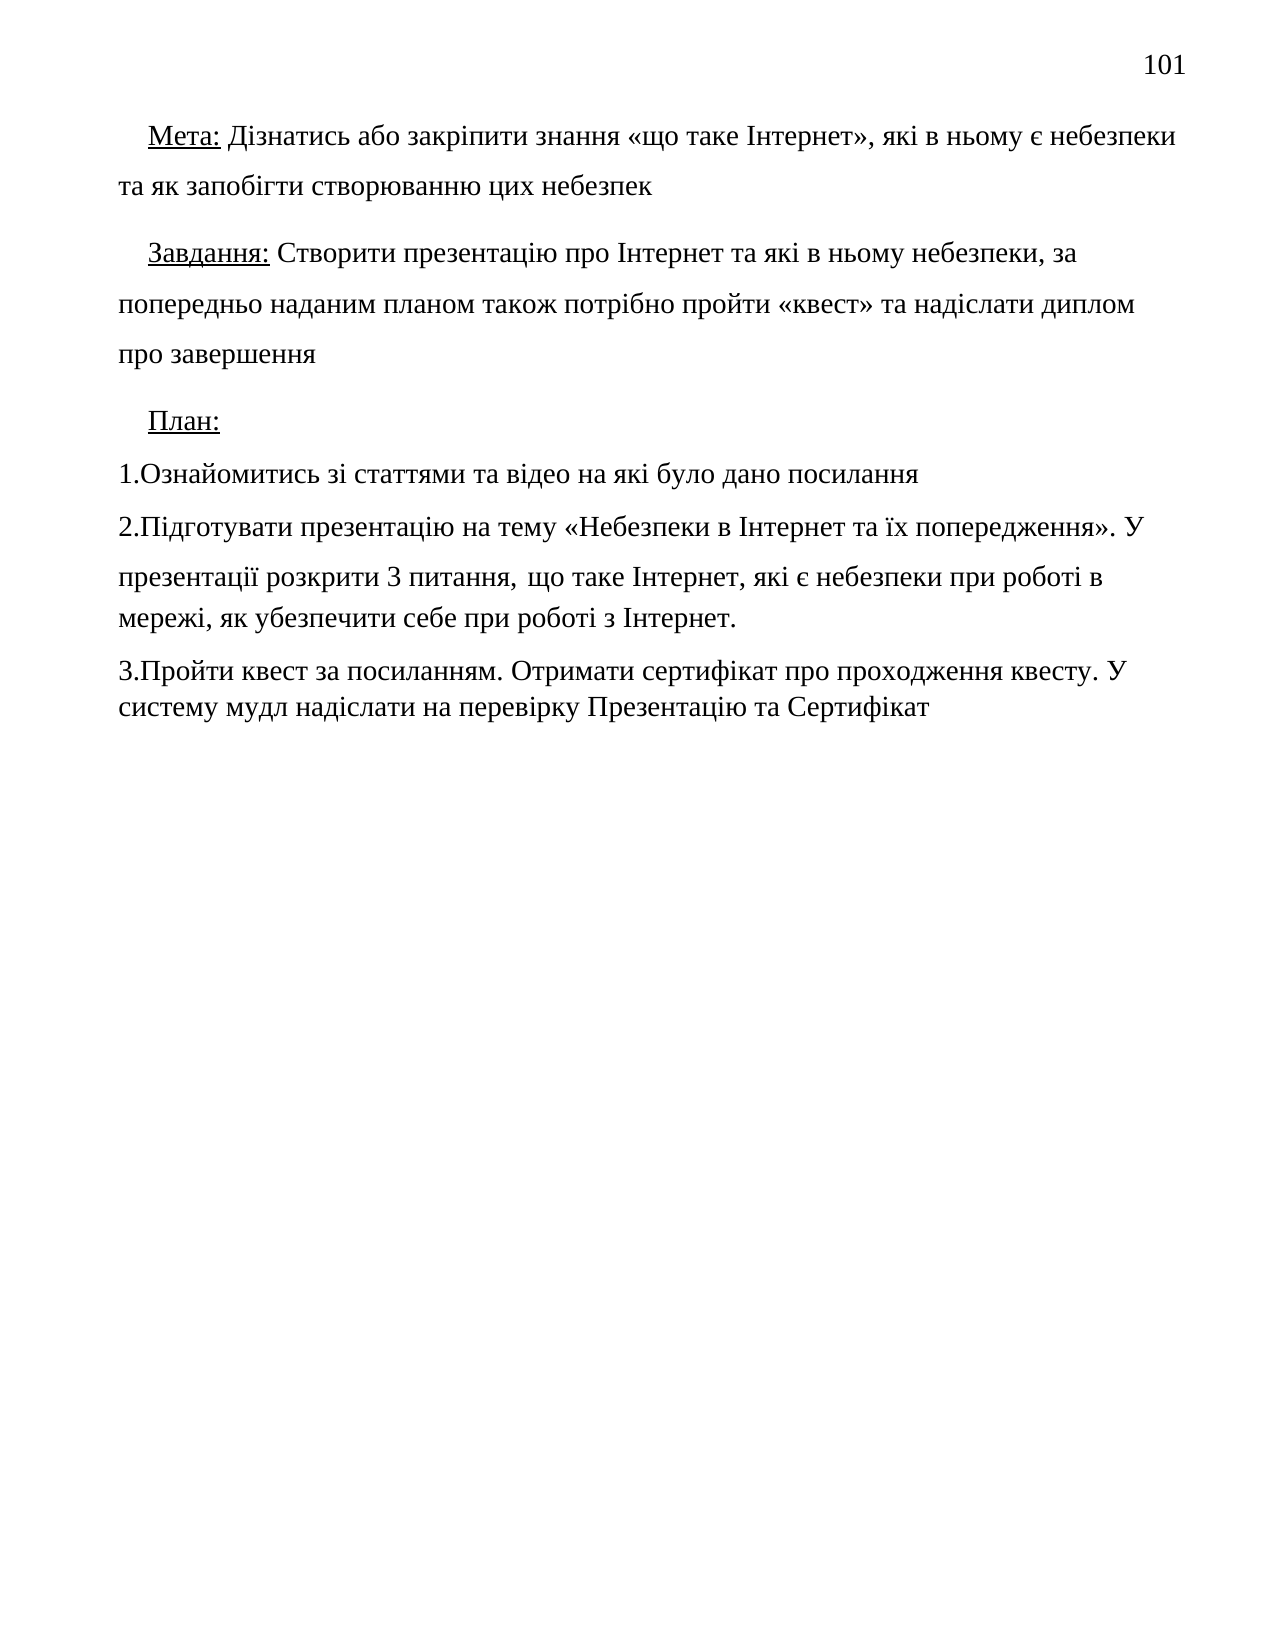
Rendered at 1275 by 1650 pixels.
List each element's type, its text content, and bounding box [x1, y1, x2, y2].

text Завдання: Створити презентацію про Інтернет та які в ньому небезпеки, за попередньо наданим планом також потрібно пройти «квест» та надіслати диплом про завершення [118, 235, 1186, 369]
text План: [148, 403, 1186, 437]
text 3.Пройти квест за посиланням. Отримати сертифікат про проходження квесту. У систему мудл надіслати на перевірку Презентацію та Сертифікат [118, 653, 1186, 722]
text Мета: Дізнатись або закріпити знання «що таке Інтернет», які в ньому є небезпеки та як запобігти створюванню цих небезпек [118, 118, 1186, 202]
text 2.Підготувати презентацію на тему «Небезпеки в Інтернет та їх попередження». У презентації розкрити 3 питання, що таке Інтернет, які є небезпеки при роботі в мережі, як убезпечити себе при роботі з Інтернет. [118, 509, 1186, 633]
text 1.Ознайомитись зі статтями та відео на які було дано посилання [118, 456, 1186, 489]
